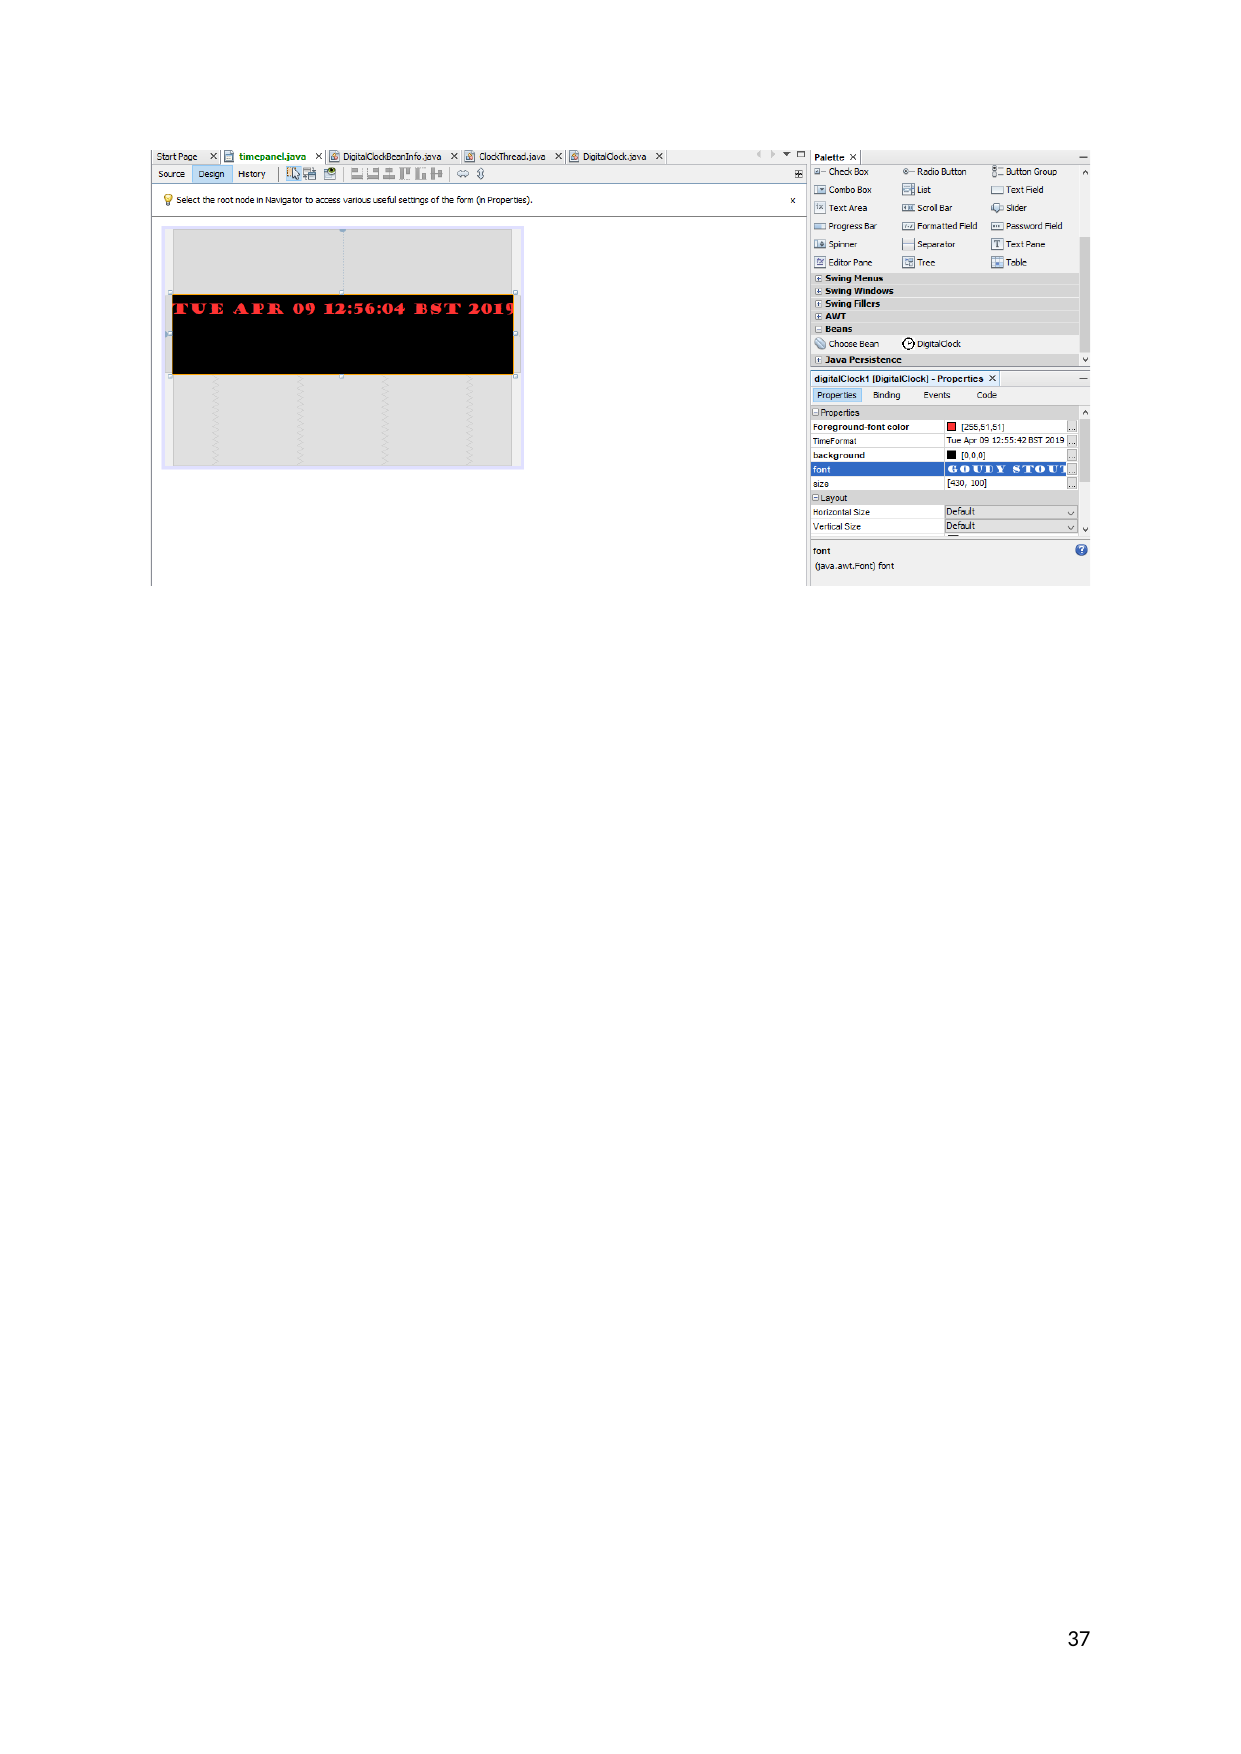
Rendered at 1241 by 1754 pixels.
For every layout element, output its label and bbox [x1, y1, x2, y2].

picture [150, 150, 1091, 586]
